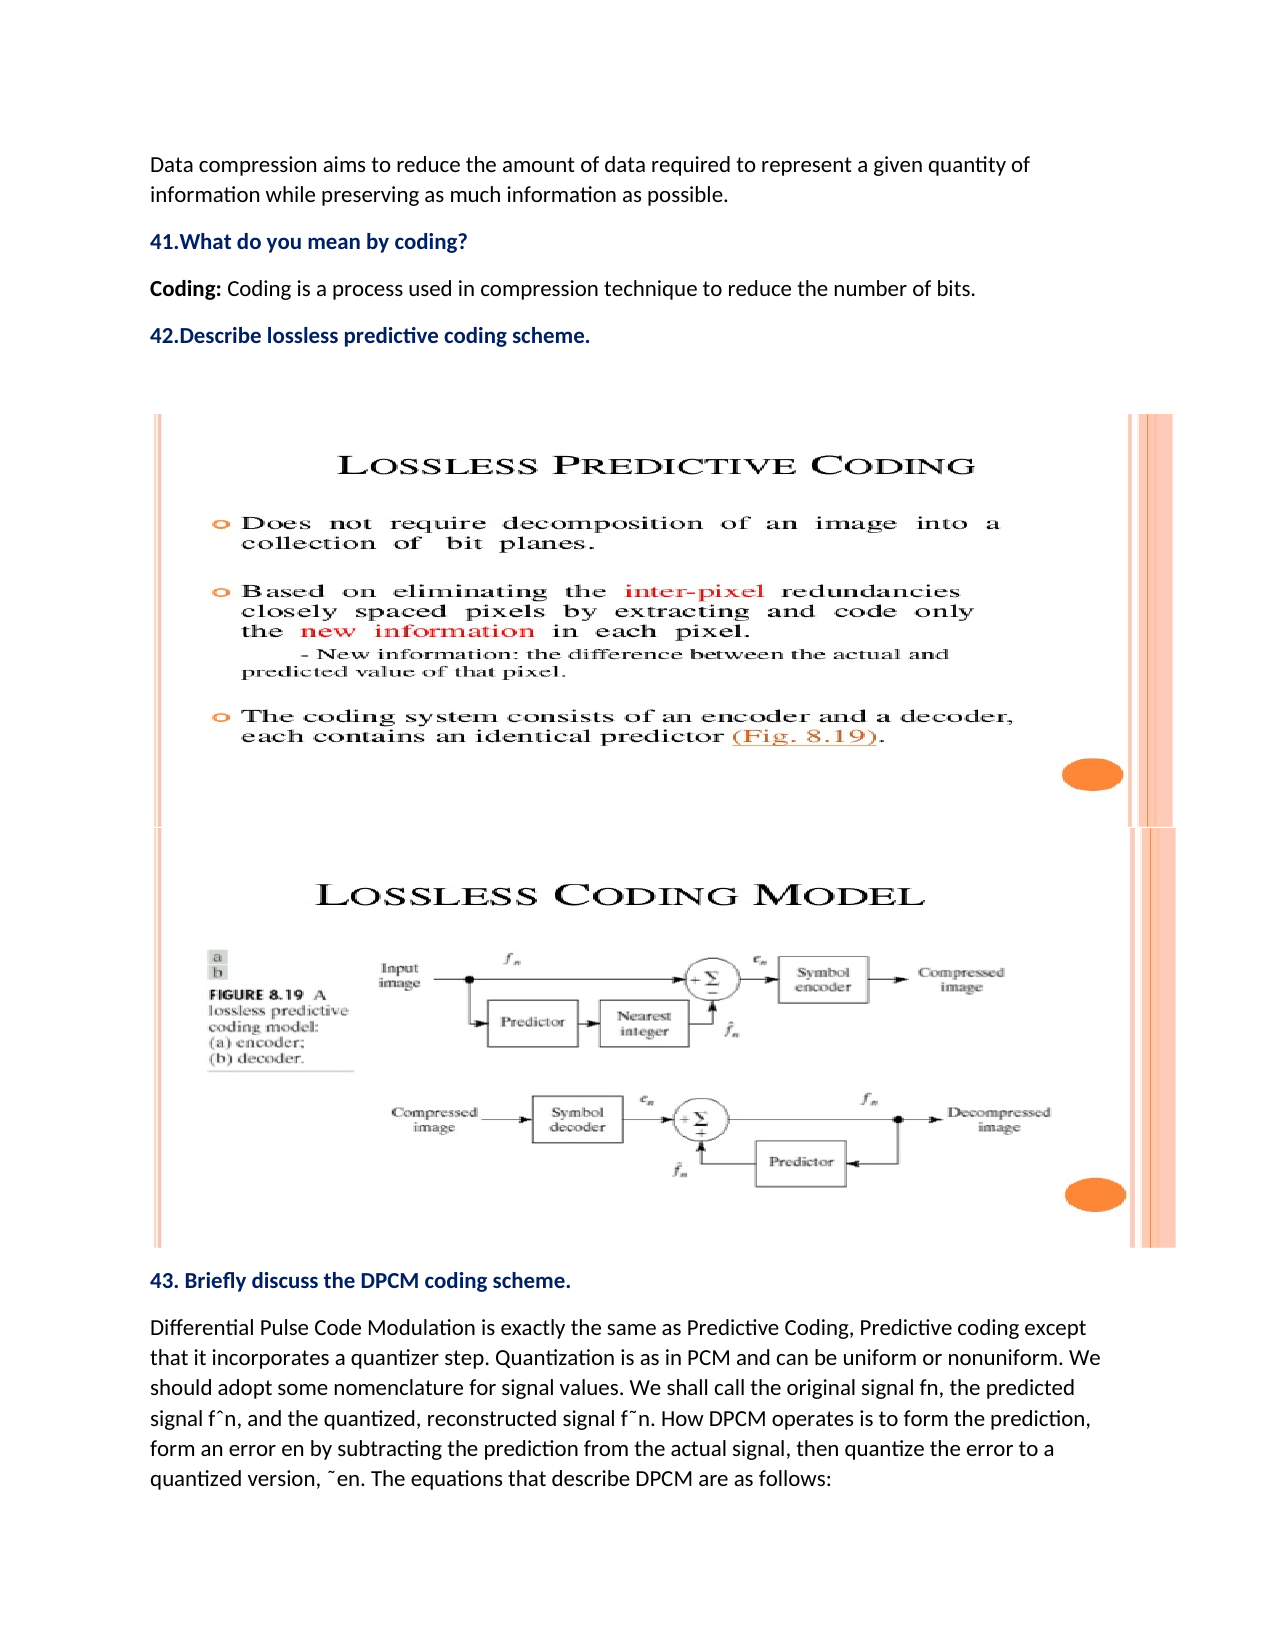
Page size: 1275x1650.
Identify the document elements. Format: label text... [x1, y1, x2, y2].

text Data compression aims to reduce the amount of data required to represent a given quantity of information while preserving as much information as possible. [150, 150, 1125, 208]
text Differential Pulse Code Modulation is exactly the same as Predictive Coding, Predictive coding except that it incorporates a quantizer step. Quantization is as in PCM and can be uniform or nonuniform. We should adopt some nomenclature for signal values. We shall call the original signal fn, the predicted signal fˆn, and the quantized, reconstructed signal f˜n. How DPCM operates is to form the prediction, form an error en by subtracting the prediction from the actual signal, then quantize the error to a quantized version, ˜en. The equations that describe DPCM are as follows: [150, 1313, 1125, 1492]
picture [150, 828, 1176, 1248]
text 41.What do you mean by coding? [150, 227, 1125, 255]
text Coding: Coding is a process used in compression technique to reduce the number of bits. [150, 274, 1125, 302]
text 42.Describe lossless predictive coding scheme. [150, 321, 1125, 349]
text 43. Briefly discuss the DPCM coding scheme. [150, 1266, 1125, 1294]
picture [150, 414, 1173, 827]
